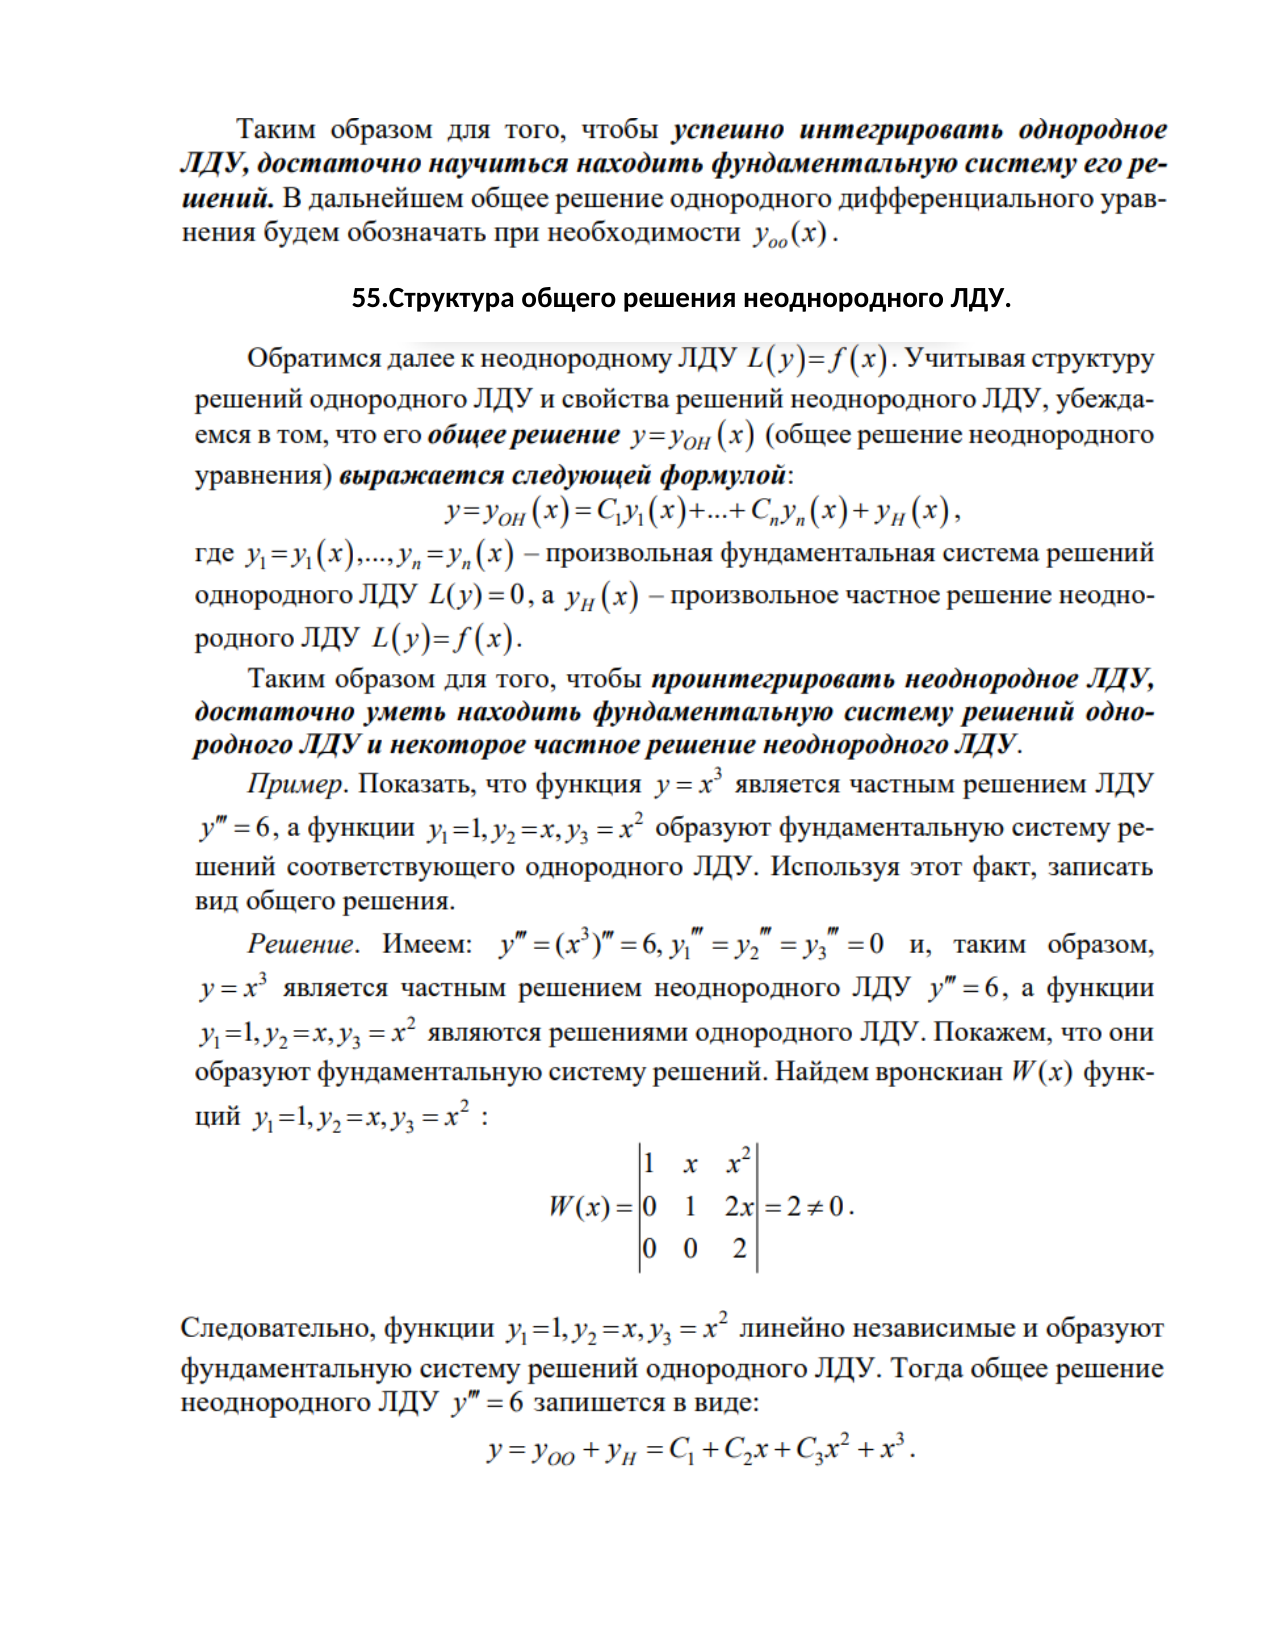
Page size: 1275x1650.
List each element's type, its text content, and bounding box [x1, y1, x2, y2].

picture [177, 342, 1187, 1284]
picture [177, 118, 1187, 252]
picture [177, 1310, 1187, 1472]
text 55.Структура общего решения неоднородного ЛДУ. [177, 279, 1186, 314]
